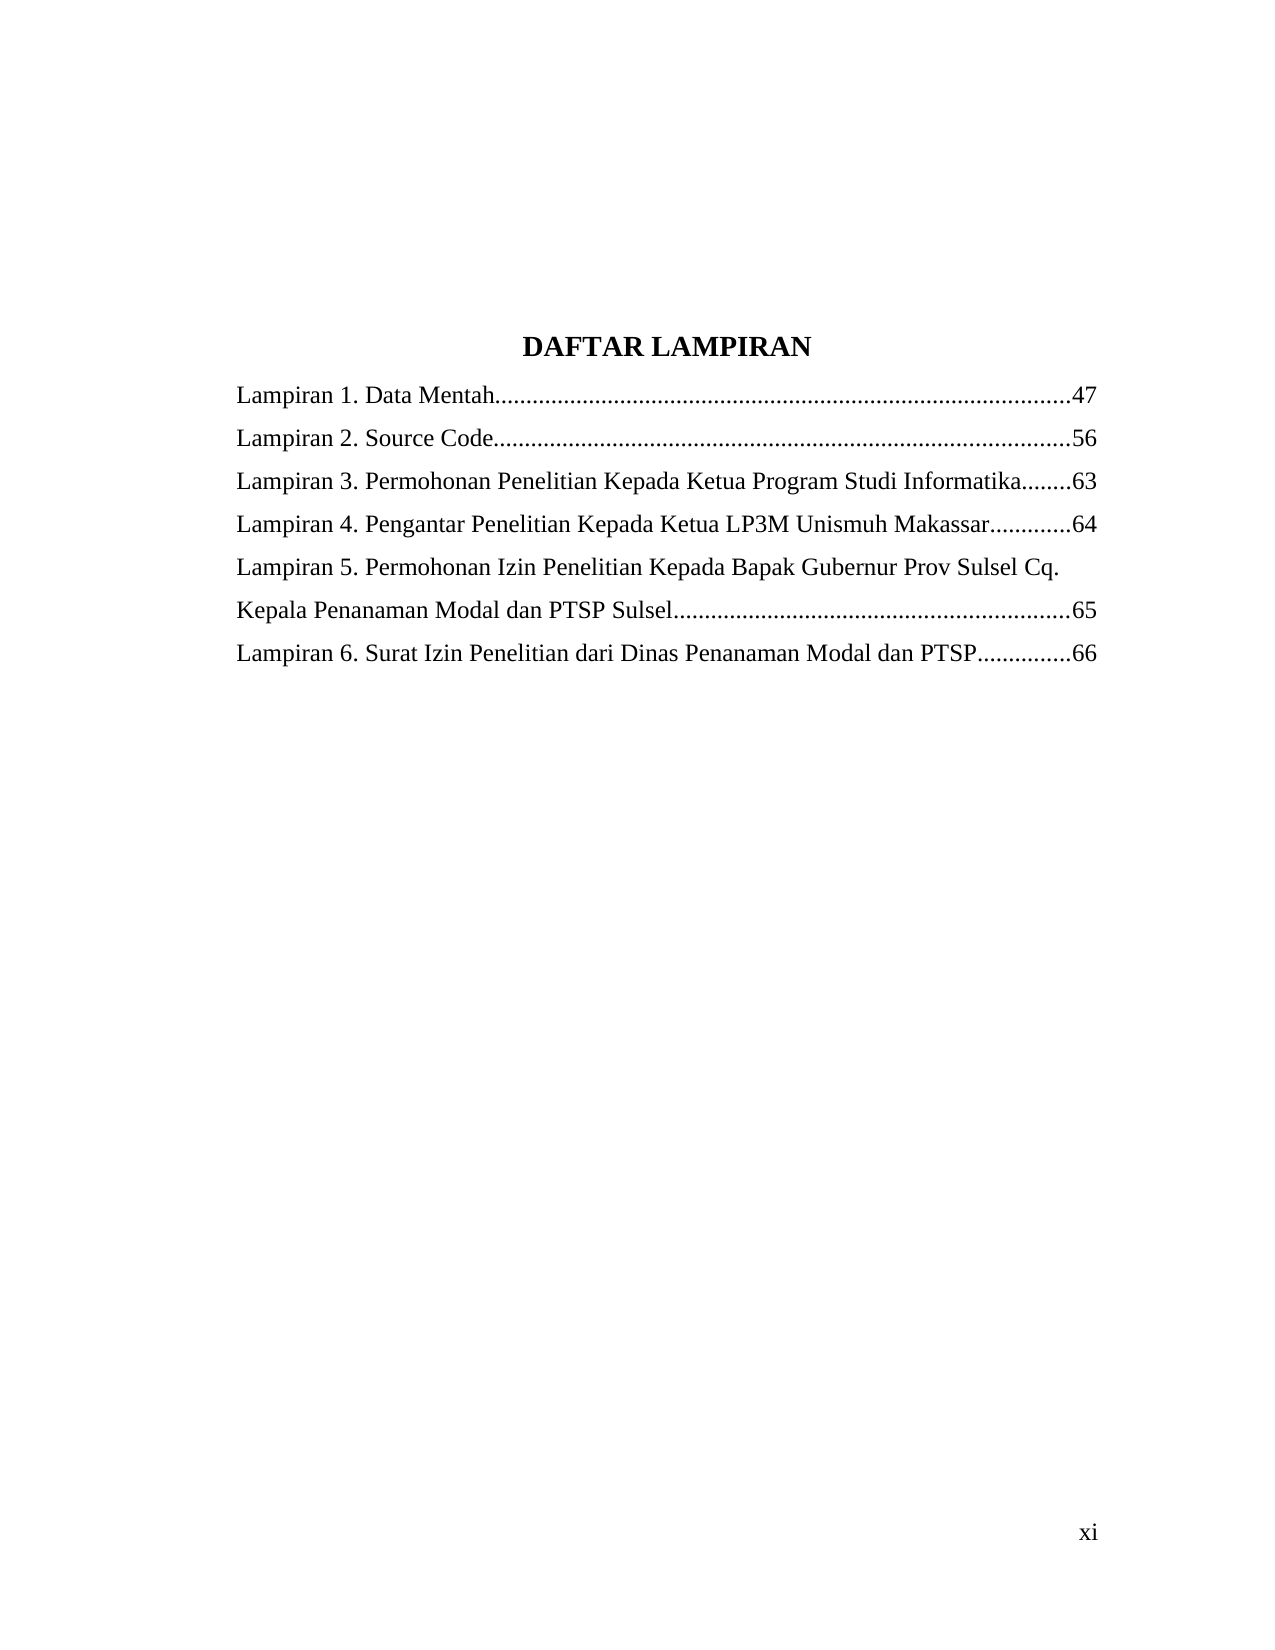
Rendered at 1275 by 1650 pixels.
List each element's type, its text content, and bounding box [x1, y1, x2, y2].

text Lampiran 2. Source Code 56 [236, 423, 1098, 452]
text Lampiran 1. Data Mentah 47 [236, 380, 1098, 408]
text Lampiran 3. Permohonan Penelitian Kepada Ketua Program Studi Informatika 63 [236, 466, 1098, 495]
text Lampiran 4. Pengantar Penelitian Kepada Ketua LP3M Unismuh Makassar 64 [236, 509, 1098, 538]
text DAFTAR LAMPIRAN [236, 329, 1098, 363]
text Lampiran 5. Permohonan Izin Penelitian Kepada Bapak Gubernur Prov Sulsel Cq. Kepala Penanaman Modal dan PTSP Sulsel 65 [236, 552, 1098, 624]
text Lampiran 6. Surat Izin Penelitian dari Dinas Penanaman Modal dan PTSP 66 [236, 638, 1098, 667]
